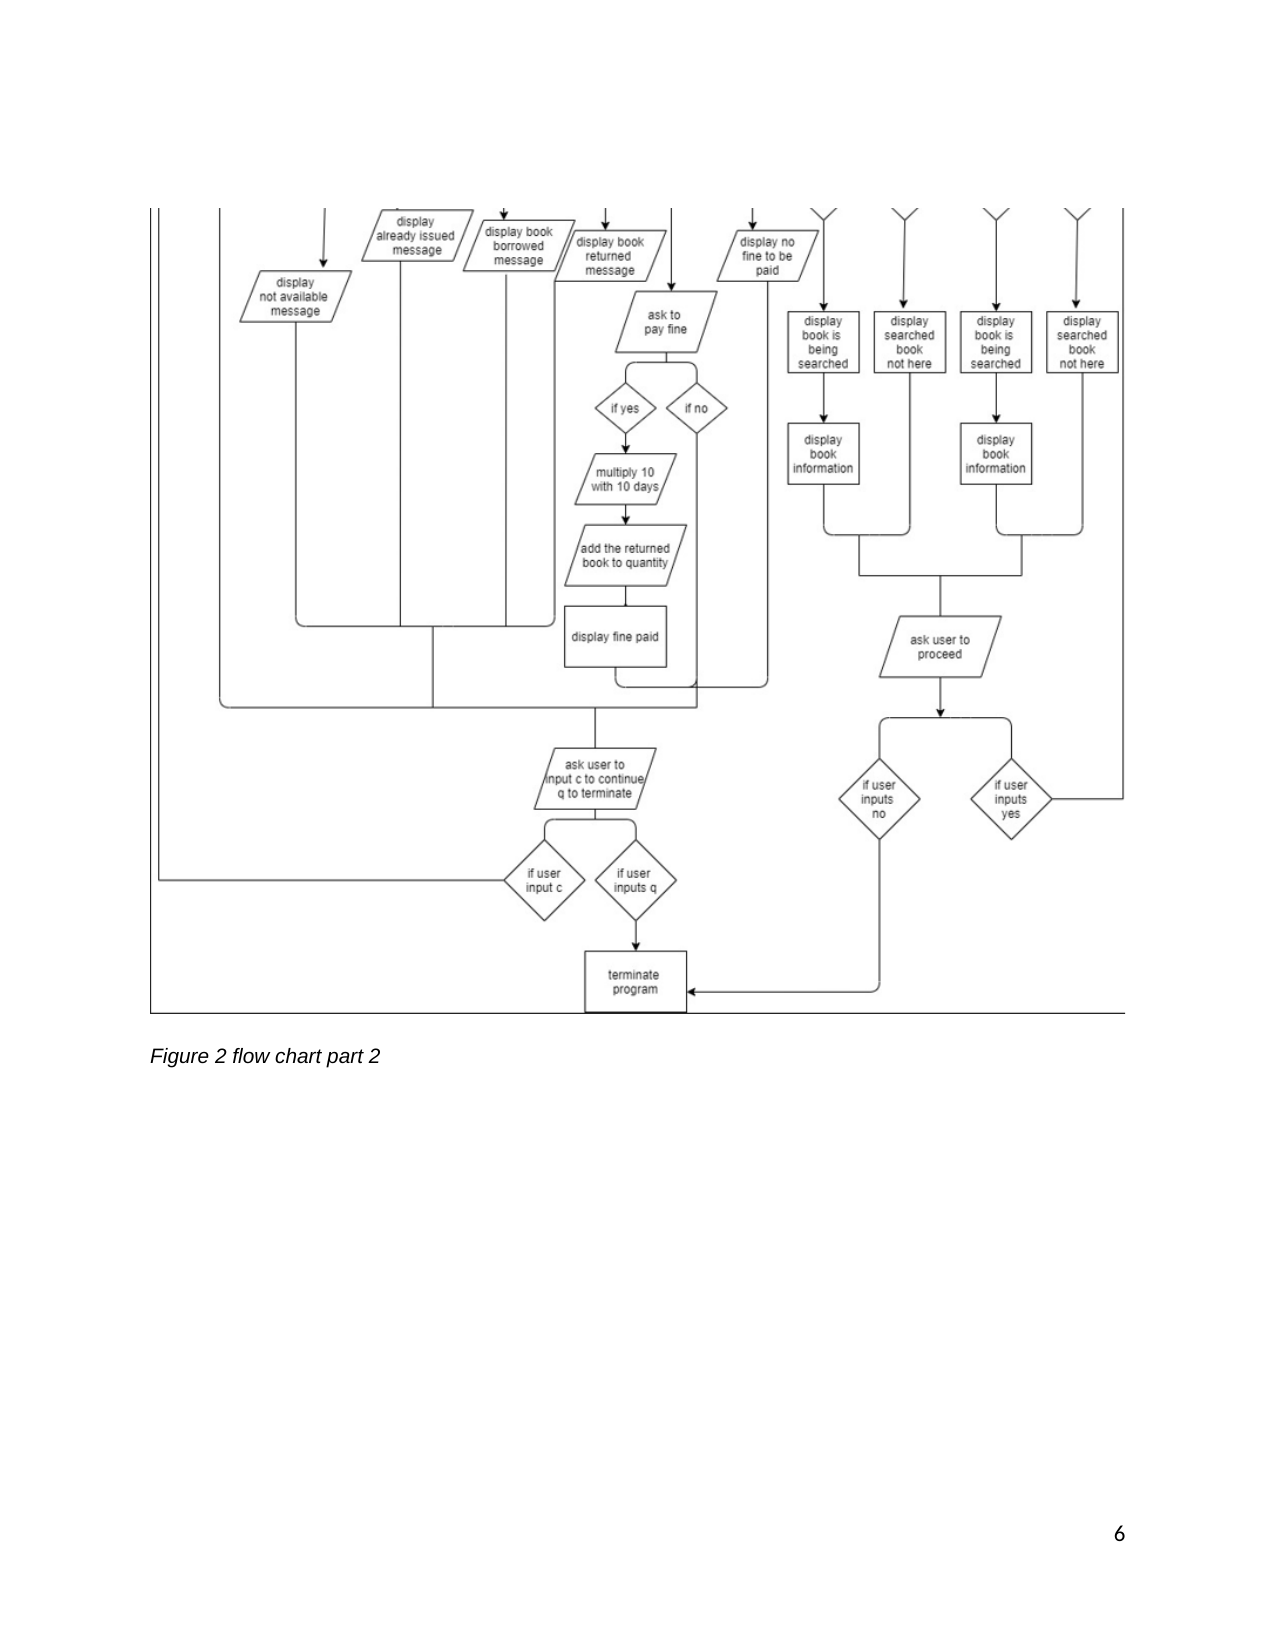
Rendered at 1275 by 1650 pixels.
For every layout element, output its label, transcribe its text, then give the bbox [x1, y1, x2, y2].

picture [150, 208, 1125, 1014]
text Figure 2 flow chart part 2 [150, 1044, 1125, 1068]
